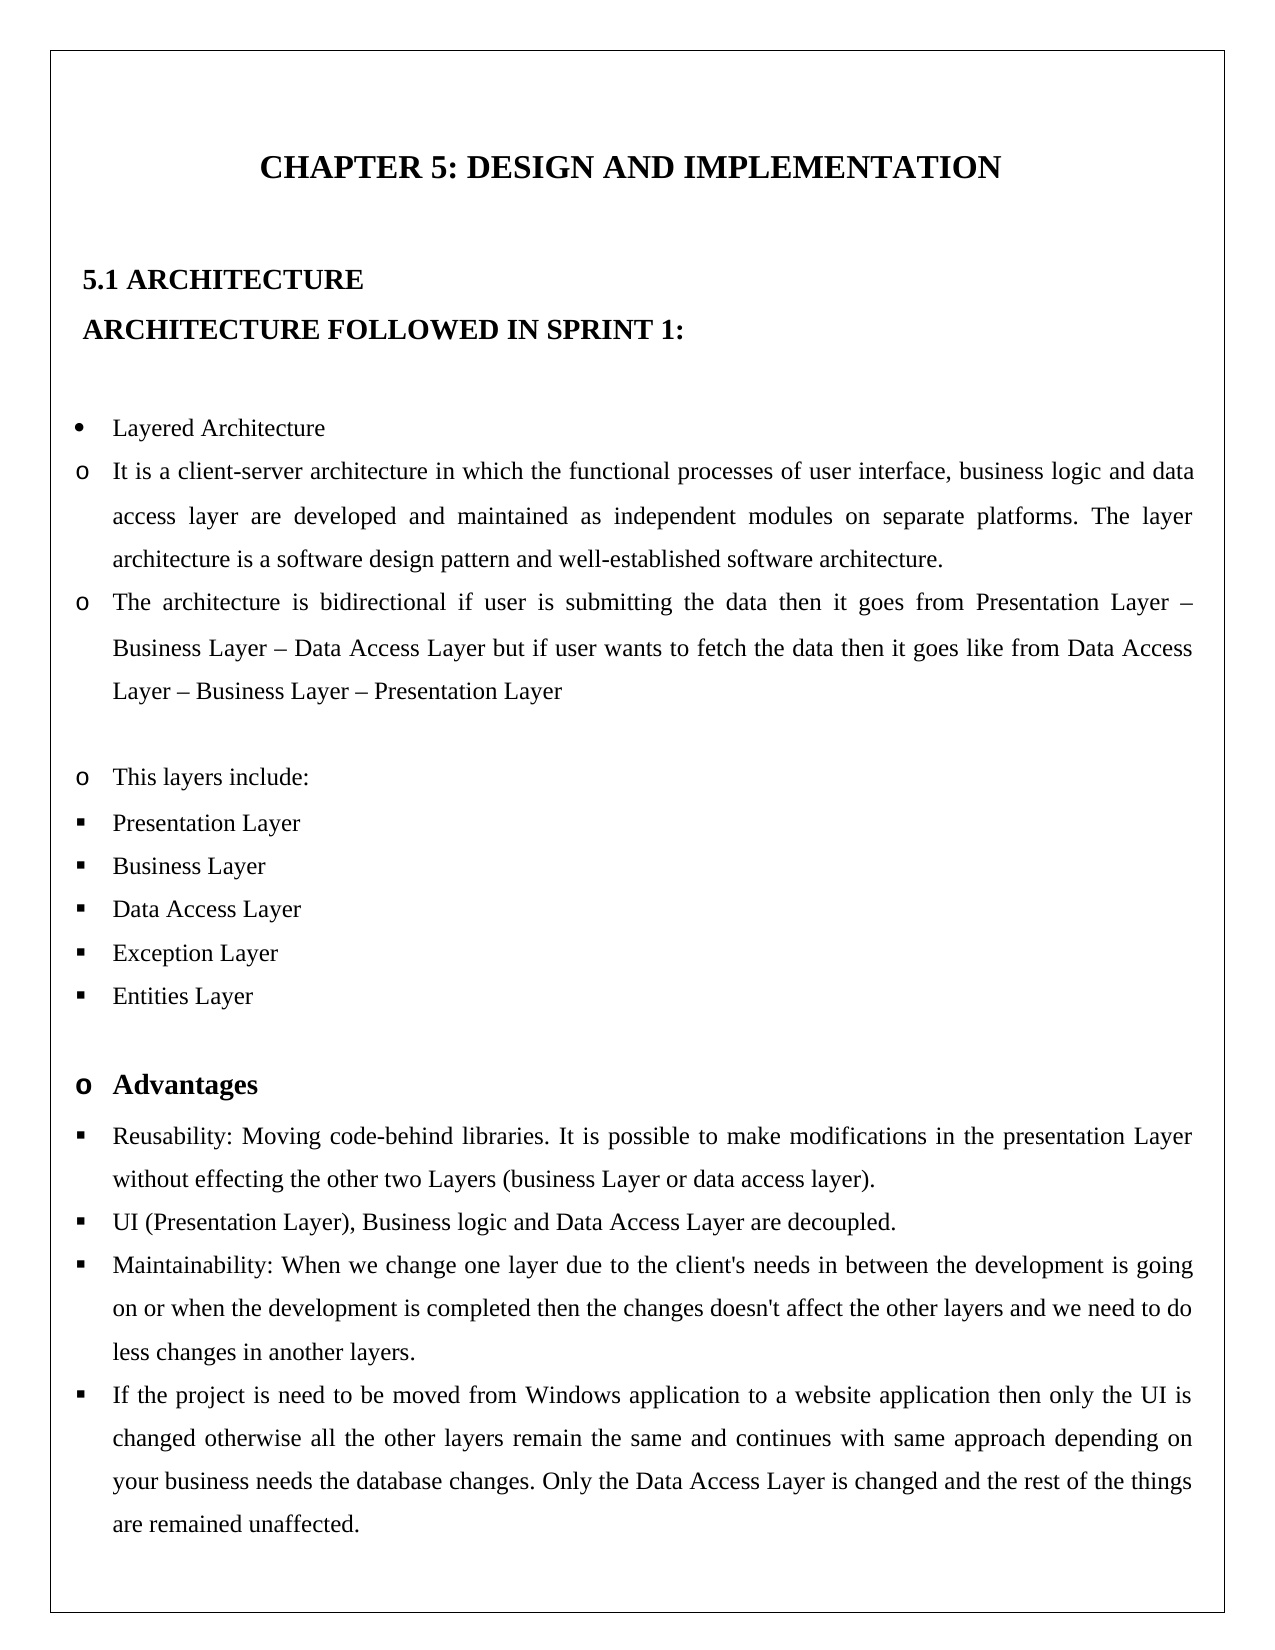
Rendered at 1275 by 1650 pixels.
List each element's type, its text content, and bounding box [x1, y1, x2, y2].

text CHAPTER 5: DESIGN AND IMPLEMENTATION [187, 147, 1074, 185]
list Presentation Layer [75, 808, 1194, 837]
list Business Layer [75, 851, 1194, 880]
list Maintainability: When we change one layer due to the client's needs in between the development is going on or when the development is completed then the changes doesn't affect the other layers and we need to do less changes in another layers. [75, 1250, 1194, 1365]
list UI (Presentation Layer), Business logic and Data Access Layer are decoupled. [75, 1207, 1194, 1236]
list Advantages [75, 1067, 1194, 1103]
list It is a client-server architecture in which the functional processes of user interface, business logic and data access layer are developed and maintained as independent modules on separate platforms. The layer architecture is a software design pattern and well-established software architecture. [75, 456, 1194, 573]
list This layers include: [75, 762, 1194, 793]
list If the project is need to be moved from Windows application to a website application then only the UI is changed otherwise all the other layers remain the same and continues with same approach depending on your business needs the database changes. Only the Data Access Layer is changed and the rest of the things are remained unaffected. [75, 1380, 1194, 1538]
list Reusability: Moving code-behind libraries. It is possible to make modifications in the presentation Layer without effecting the other two Layers (business Layer or data access layer). [75, 1121, 1194, 1193]
text ARCHITECTURE FOLLOWED IN SPRINT 1: [82, 312, 1074, 346]
list Data Access Layer [75, 894, 1194, 923]
list Layered Architecture [75, 413, 1194, 442]
text 5.1 ARCHITECTURE [82, 262, 1074, 295]
list Exception Layer [75, 938, 1194, 966]
list The architecture is bidirectional if user is submitting the data then it goes from Presentation Layer – Business Layer – Data Access Layer but if user wants to fetch the data then it goes like from Data Access Layer – Business Layer – Presentation Layer [75, 587, 1194, 704]
list Entities Layer [75, 981, 1194, 1009]
